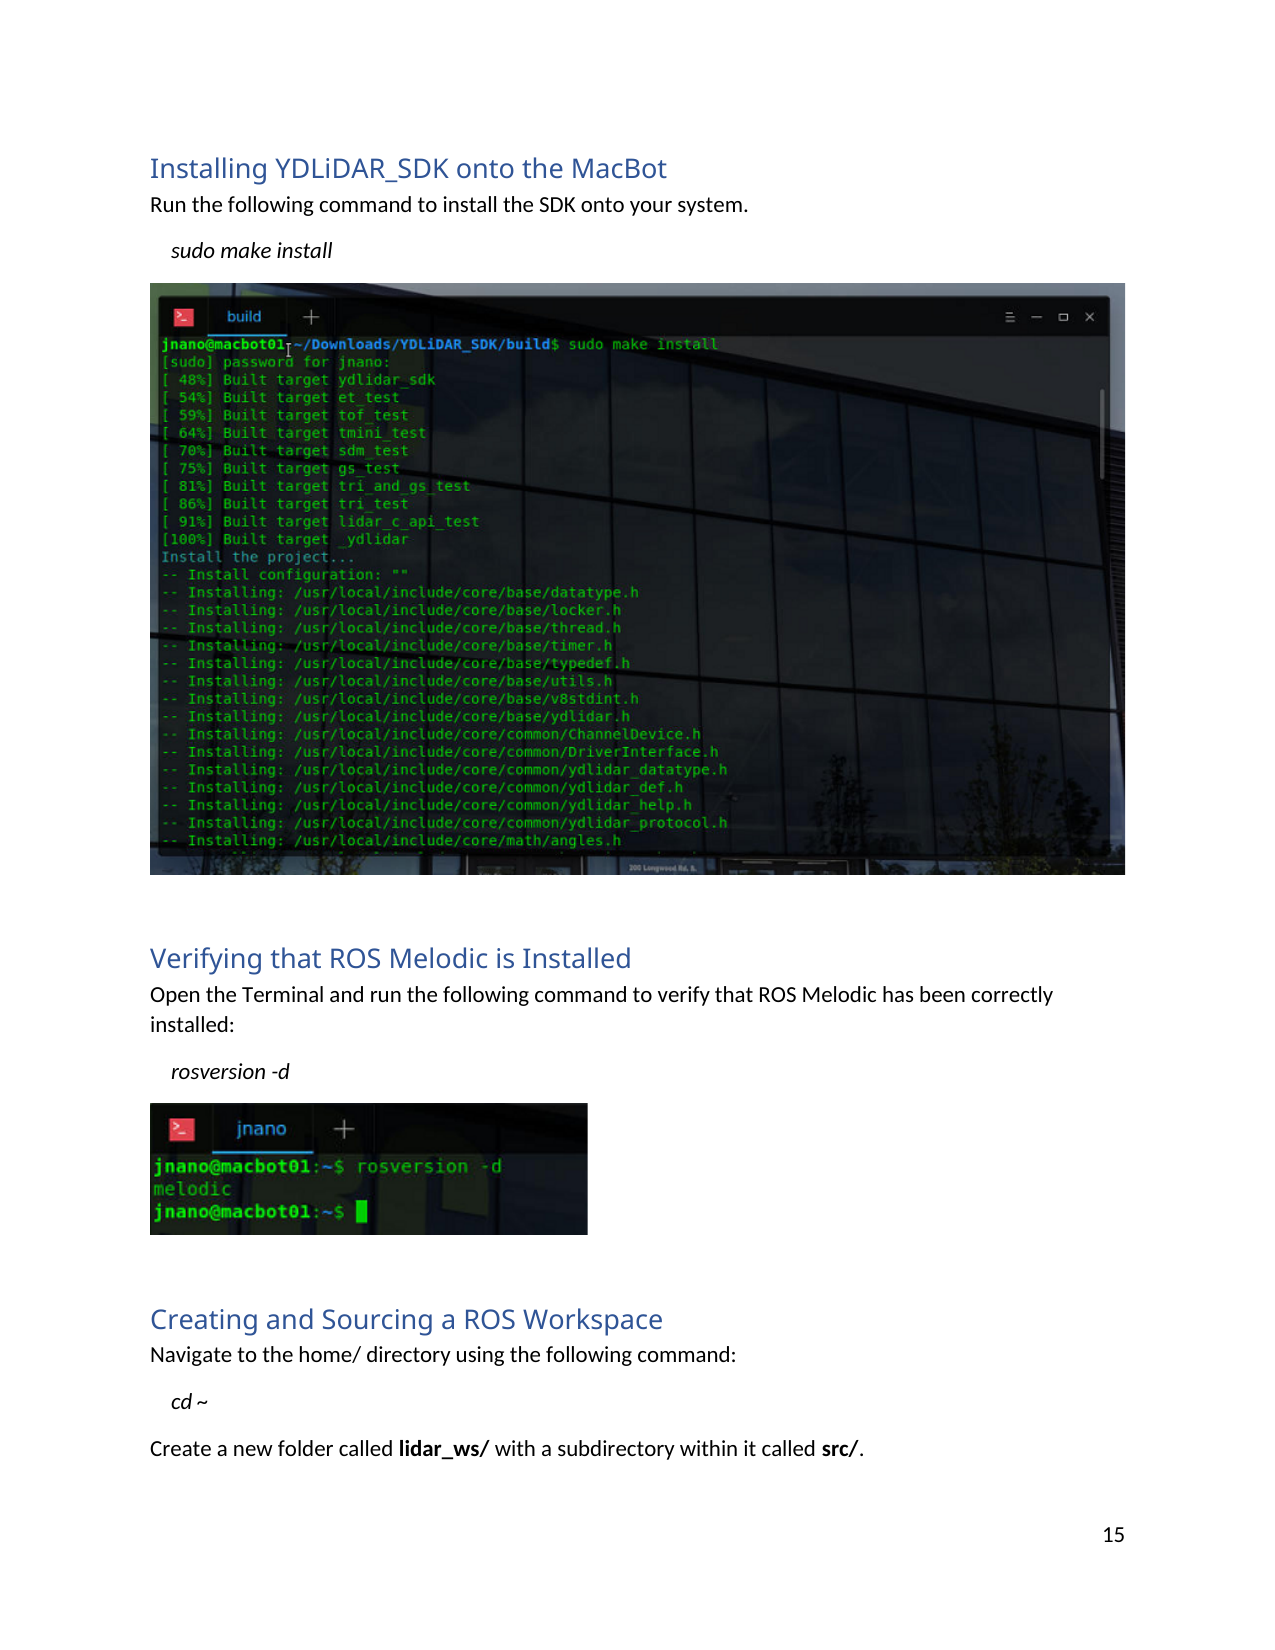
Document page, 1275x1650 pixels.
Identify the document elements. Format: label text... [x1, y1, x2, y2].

picture [150, 1103, 588, 1235]
subtitle Verifying that ROS Melodic is Installed [150, 940, 1125, 977]
text Navigate to the home/ directory using the following command: [150, 1341, 1125, 1368]
text Create a new folder called lidar_ws/ with a subdirectory within it called src/. [150, 1434, 1125, 1462]
text Open the Terminal and run the following command to verify that ROS Melodic has been correctly installed: [150, 980, 1125, 1038]
subtitle Creating and Sourcing a ROS Workspace [150, 1301, 1125, 1338]
text sudo make install [150, 237, 1125, 265]
subtitle Installing YDLiDAR_SDK onto the MacBot [150, 150, 1125, 187]
picture [150, 283, 1125, 875]
text Run the following command to install the SDK onto your system. [150, 190, 1125, 218]
text rosversion -d [150, 1057, 1125, 1085]
text cd ~ [150, 1387, 1125, 1415]
